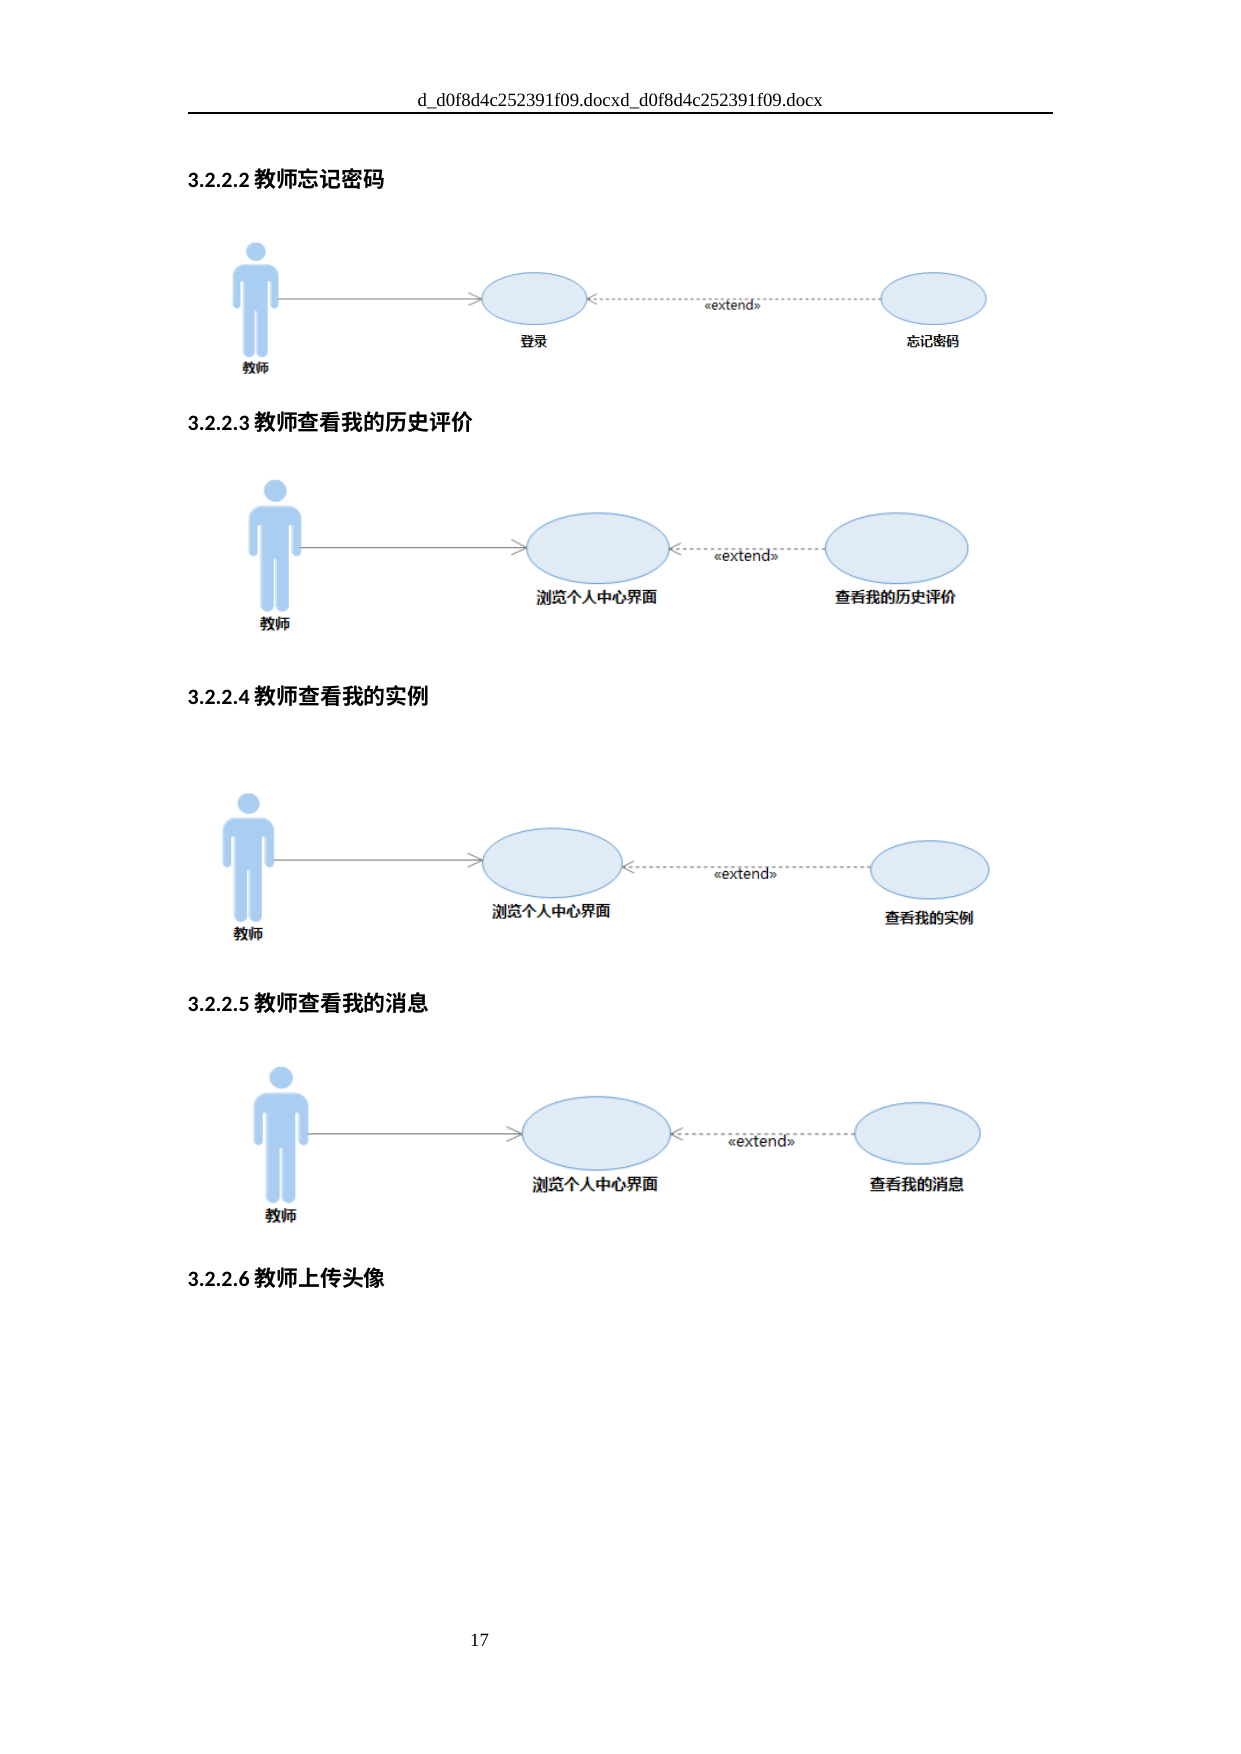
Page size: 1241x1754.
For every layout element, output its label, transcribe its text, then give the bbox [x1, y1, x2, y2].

subtitle 3.2.2.4 教师查看我的实例 [187, 656, 1053, 711]
picture [187, 725, 1053, 985]
subtitle 3.2.2.5 教师查看我的消息 [187, 985, 1053, 1018]
subtitle 3.2.2.6 教师上传头像 [187, 1236, 1053, 1293]
subtitle 3.2.2.2教师忘记密码 [187, 162, 1053, 194]
picture [187, 209, 1052, 391]
picture [187, 451, 1053, 656]
picture [187, 1032, 1053, 1236]
